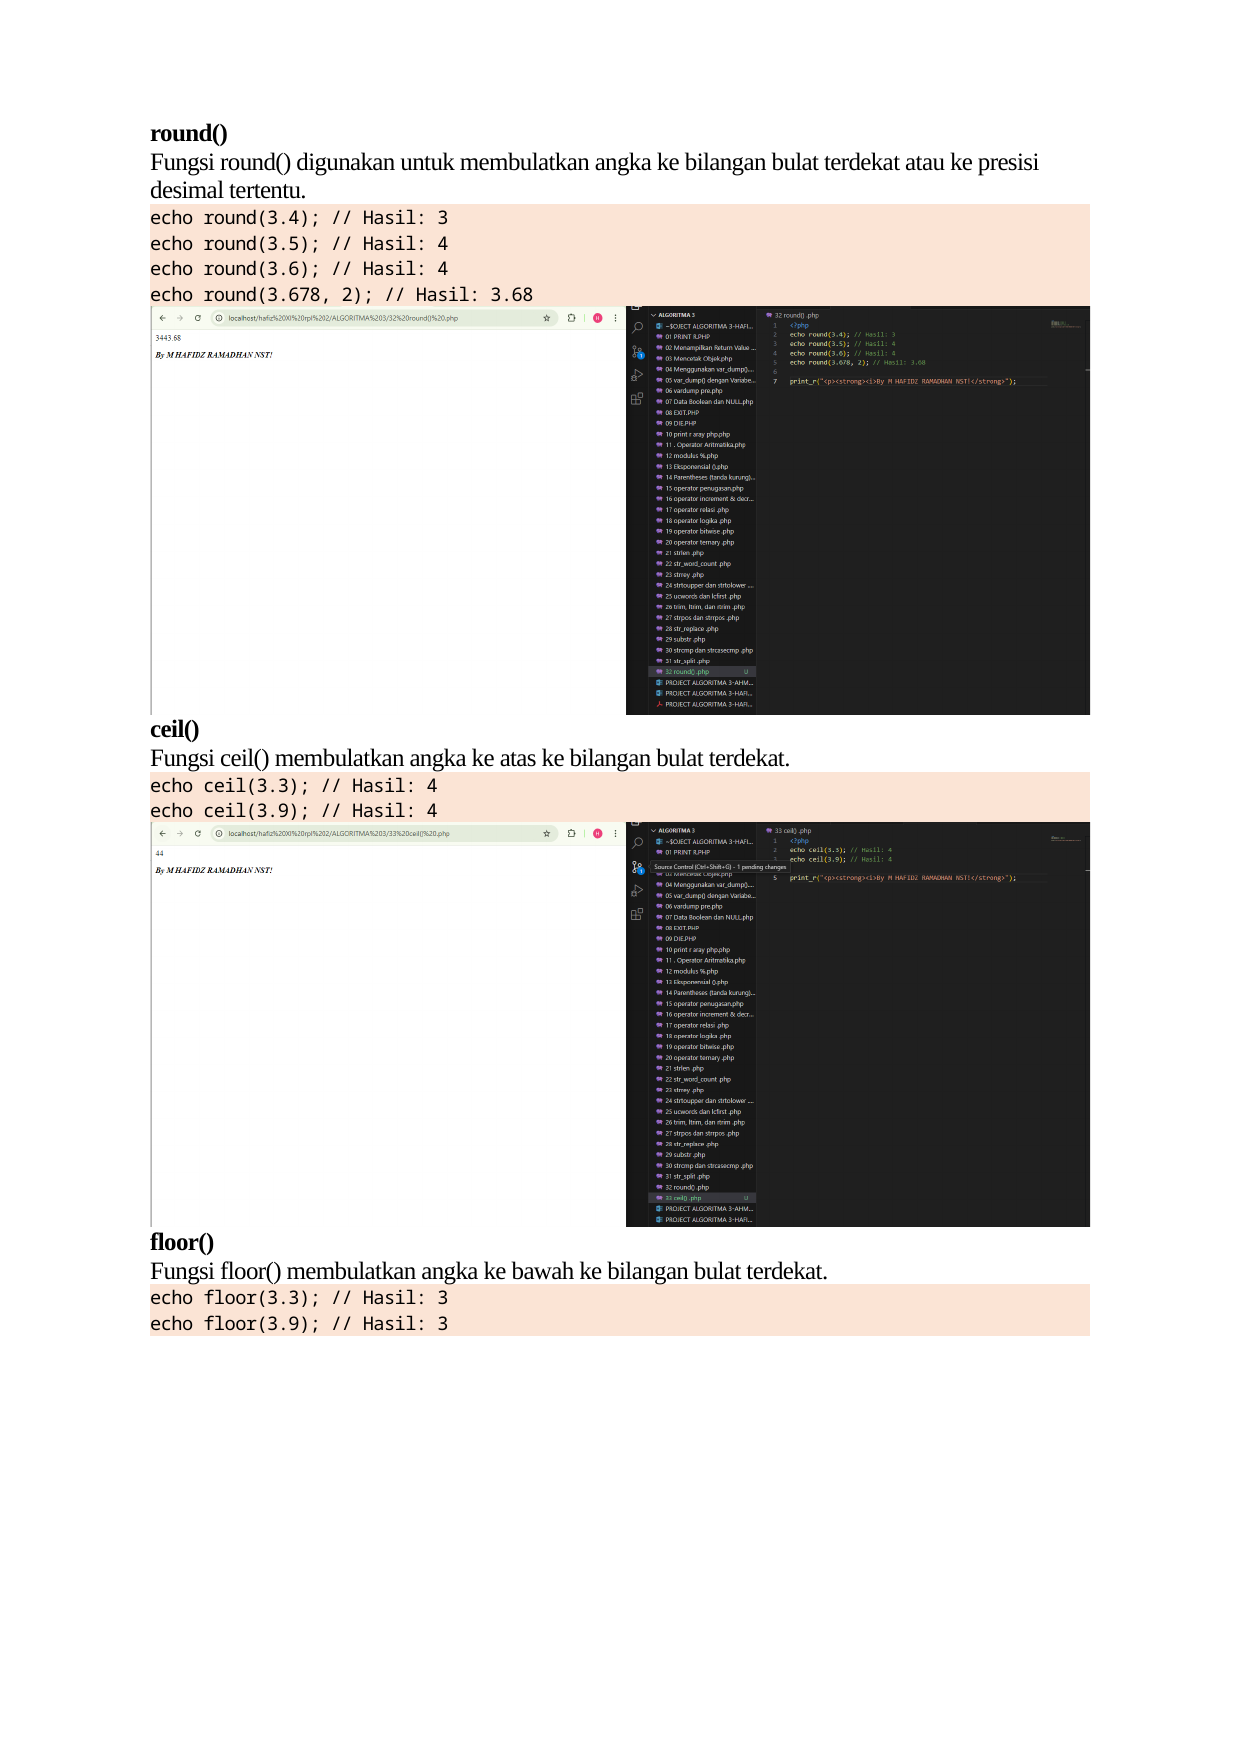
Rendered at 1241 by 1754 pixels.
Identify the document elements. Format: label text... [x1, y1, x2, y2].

text echo round(3.6); // Hasil: 4 [150, 255, 1090, 281]
text echo round(3.4); // Hasil: 3 [150, 204, 1090, 230]
text echo ceil(3.9); // Hasil: 4 [150, 797, 1090, 822]
text Fungsi round() digunakan untuk membulatkan angka ke bilangan bulat terdekat atau ke presisi desimal tertentu. [150, 147, 1090, 204]
text floor() [150, 1227, 1090, 1256]
text echo floor(3.3); // Hasil: 3 [150, 1284, 1090, 1310]
text Fungsi ceil() membulatkan angka ke atas ke bilangan bulat terdekat. [150, 743, 1090, 772]
text echo floor(3.9); // Hasil: 3 [150, 1310, 1090, 1336]
picture [150, 822, 1091, 1227]
picture [150, 306, 1091, 715]
text echo round(3.5); // Hasil: 4 [150, 230, 1090, 255]
text ceil() [150, 715, 1090, 743]
text round() [150, 118, 1090, 147]
text echo ceil(3.3); // Hasil: 4 [150, 772, 1090, 797]
text echo round(3.678, 2); // Hasil: 3.68 [150, 281, 1090, 306]
text Fungsi floor() membulatkan angka ke bawah ke bilangan bulat terdekat. [150, 1256, 1090, 1284]
